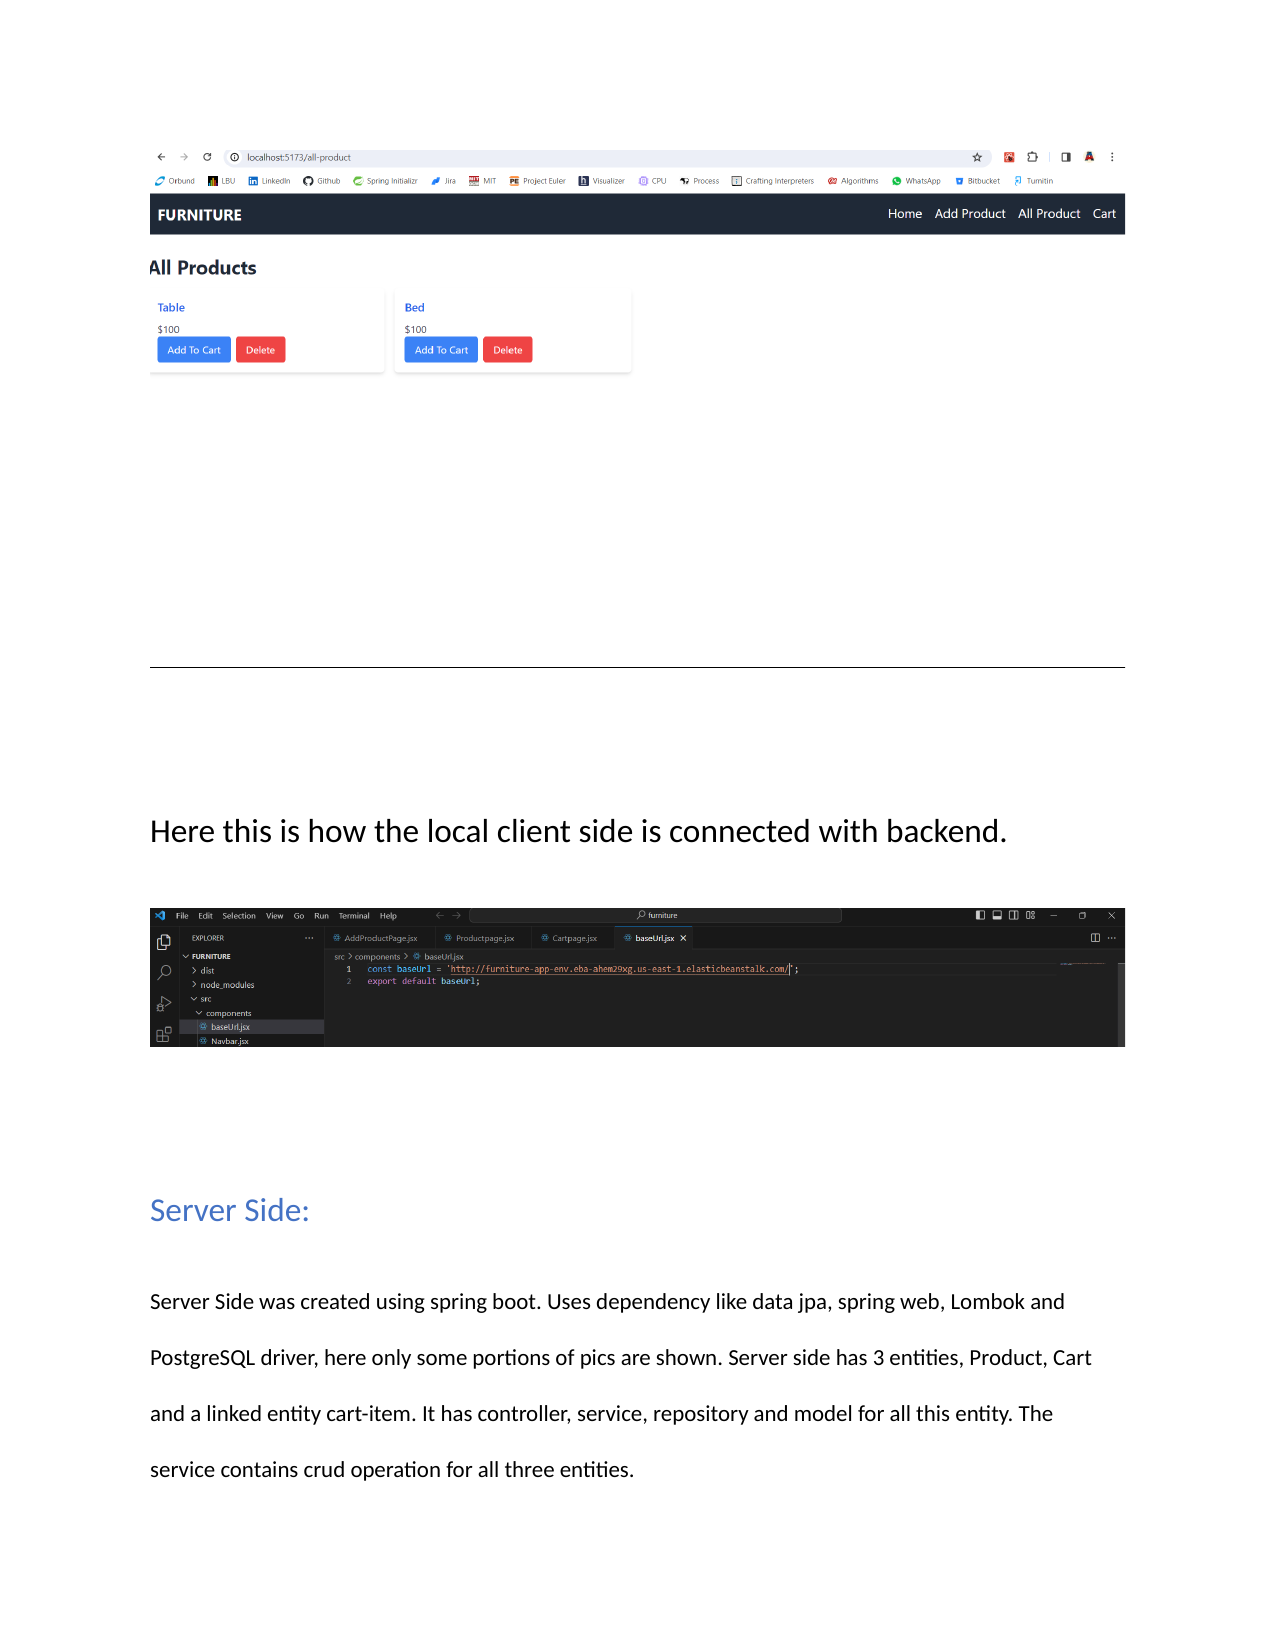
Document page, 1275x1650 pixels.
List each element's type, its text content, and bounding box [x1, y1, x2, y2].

text Server Side: [150, 1189, 1125, 1230]
text Server Side was created using spring boot. Uses dependency like data jpa, spring web, Lombok and PostgreSQL driver, here only some portions of pics are shown. Server side has 3 entities, Product, Cart and a linked entity cart-item. It has controller, service, repository and model for all this entity. The service contains crud operation for all three entities. [150, 1287, 1125, 1483]
picture [150, 150, 1125, 668]
picture [150, 908, 1125, 1047]
text Here this is how the local client side is connected with backend. [150, 810, 1125, 851]
